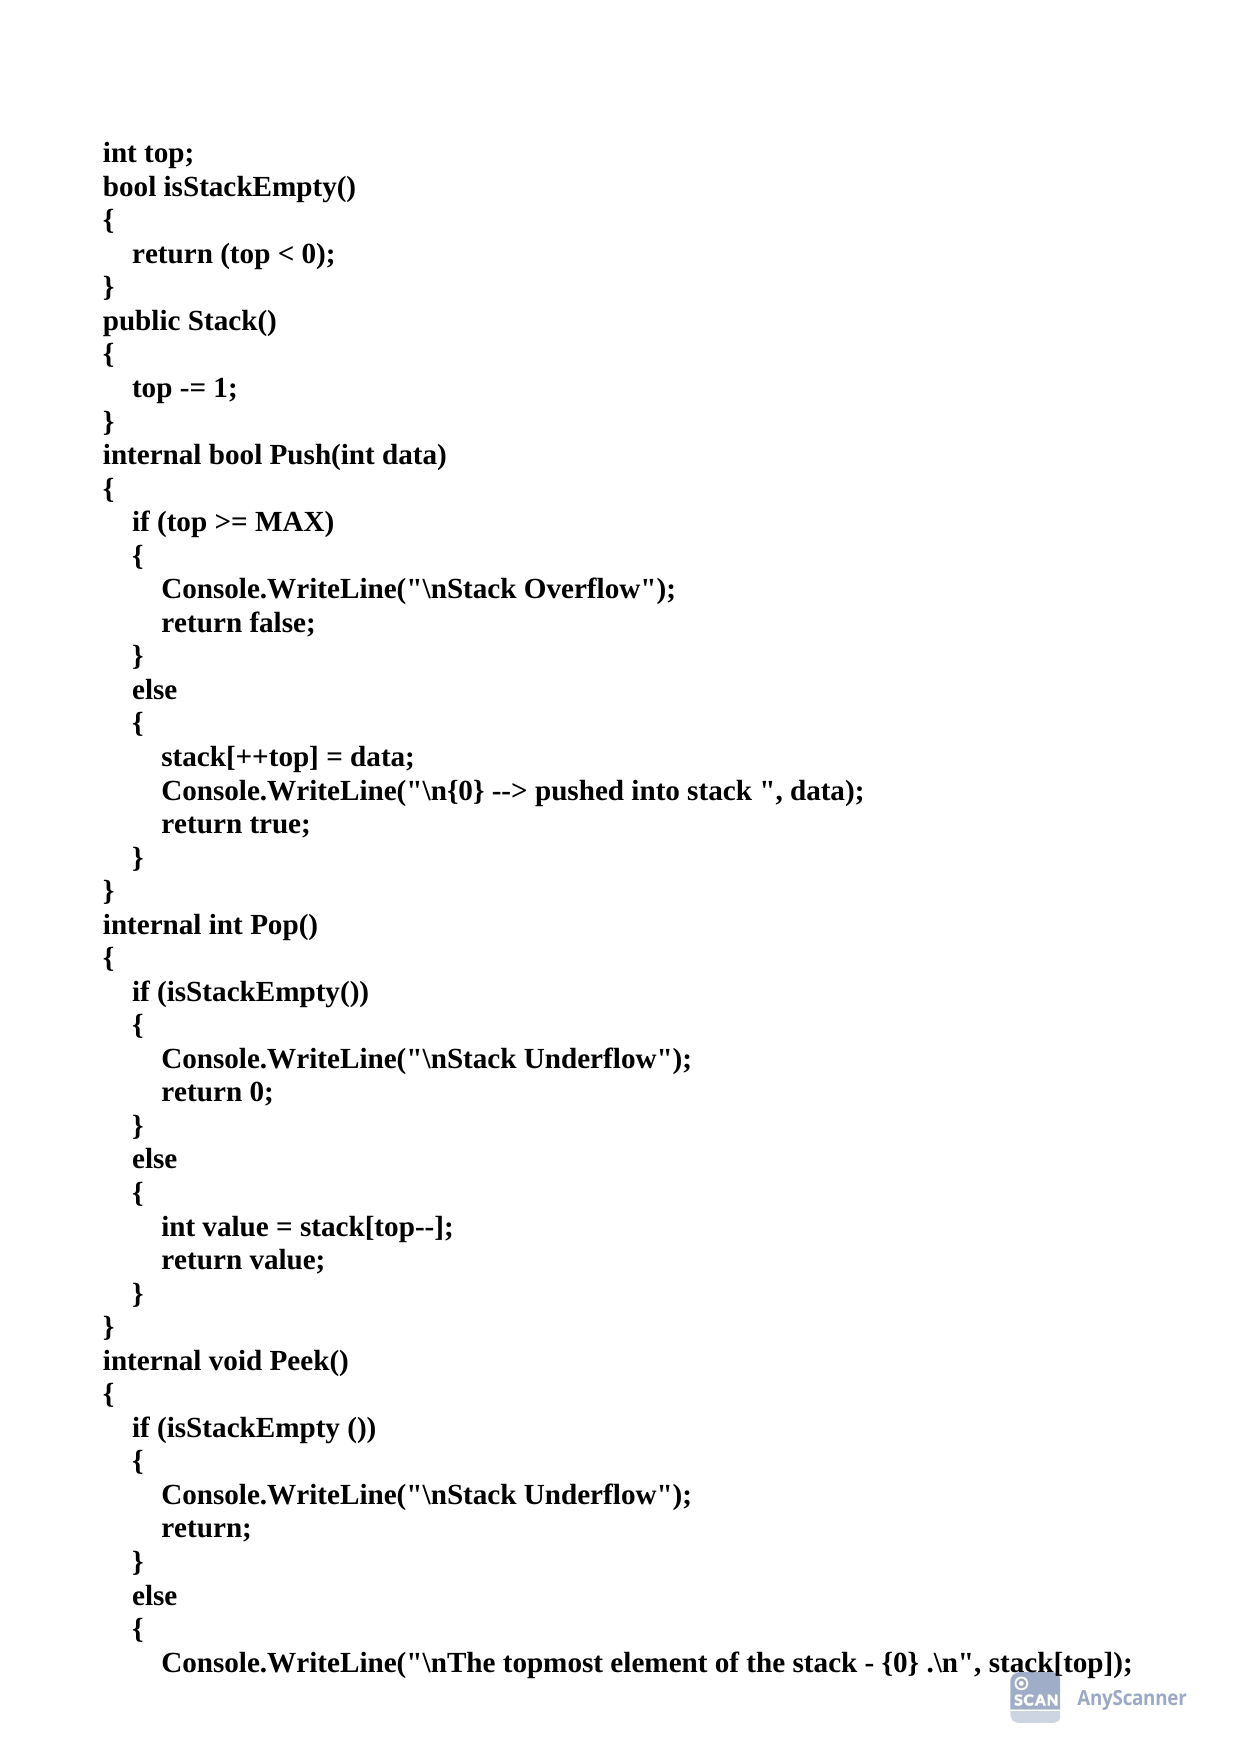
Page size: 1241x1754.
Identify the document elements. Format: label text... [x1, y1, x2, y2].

text { [44, 1443, 1181, 1477]
text top -= 1; [44, 370, 1181, 404]
text { [44, 1007, 1181, 1041]
text { [44, 337, 1181, 370]
text { [44, 1376, 1181, 1410]
text return; [44, 1511, 1181, 1544]
text return false; [44, 605, 1181, 638]
text Console.WriteLine("\nStack Overflow"); [44, 571, 1181, 605]
text } [44, 840, 1181, 873]
text return (top < 0); [44, 236, 1181, 269]
text else [44, 1578, 1181, 1611]
text } [44, 638, 1181, 672]
text { [44, 538, 1181, 571]
text else [44, 672, 1181, 706]
text Console.WriteLine("\n{0} --> pushed into stack ", data); [44, 773, 1181, 806]
text internal bool Push(int data) [44, 437, 1181, 471]
text } [44, 269, 1181, 303]
text { [44, 706, 1181, 739]
text return 0; [44, 1074, 1181, 1108]
text { [44, 940, 1181, 974]
text int value = stack[top--]; [44, 1209, 1181, 1242]
text } [44, 1309, 1181, 1343]
text } [44, 404, 1181, 437]
text Console.WriteLine("\nStack Underflow"); [44, 1477, 1181, 1511]
text else [44, 1142, 1181, 1175]
text public Stack() [44, 303, 1181, 337]
text if (top >= MAX) [44, 504, 1181, 538]
text { [44, 1611, 1181, 1645]
text Console.WriteLine("\nStack Underflow"); [44, 1041, 1181, 1074]
text stack[++top] = data; [44, 739, 1181, 773]
picture [1010, 1678, 1061, 1723]
text return value; [44, 1242, 1181, 1276]
text { [44, 1175, 1181, 1209]
text { [44, 202, 1181, 236]
text } [44, 1276, 1181, 1309]
text { [44, 471, 1181, 504]
text if (isStackEmpty ()) [44, 1410, 1181, 1443]
text if (isStackEmpty()) [44, 974, 1181, 1007]
text bool isStackEmpty() [44, 169, 1181, 202]
text internal int Pop() [44, 907, 1181, 940]
text } [44, 1108, 1181, 1142]
text } [44, 1544, 1181, 1578]
text } [44, 873, 1181, 907]
text Console.WriteLine("\nThe topmost element of the stack - {0} .\n", stack[top]); [44, 1645, 1181, 1678]
text internal void Peek() [44, 1343, 1181, 1376]
text return true; [44, 806, 1181, 840]
text int top; [44, 135, 1181, 169]
